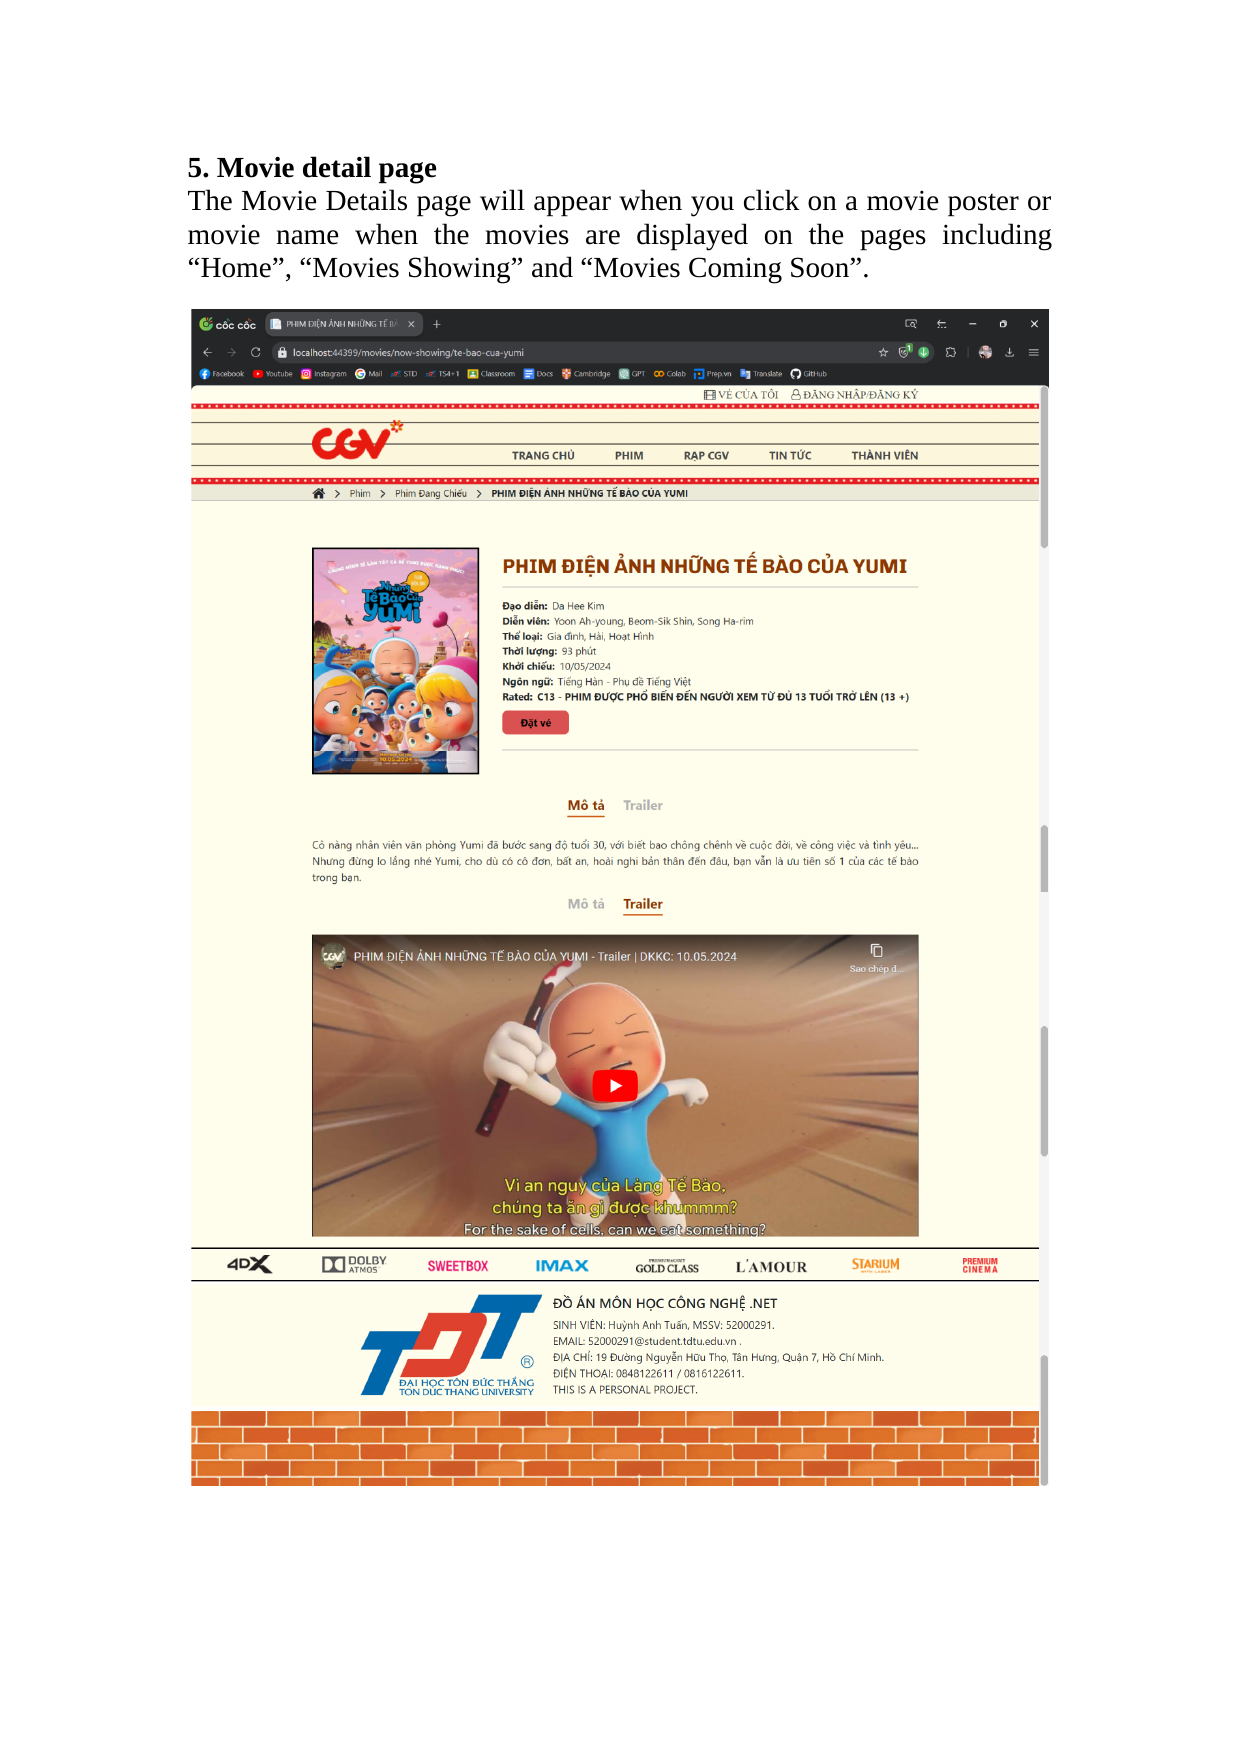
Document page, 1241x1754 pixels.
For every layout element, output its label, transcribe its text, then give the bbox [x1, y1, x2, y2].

picture [191, 309, 1049, 1486]
list The Movie Details page will appear when you click on a movie poster or movie name when the movies are displayed on the pages including “Home”, “Movies Showing” and “Movies Coming Soon”. [187, 183, 1053, 284]
list Movie detail page [187, 150, 1053, 183]
